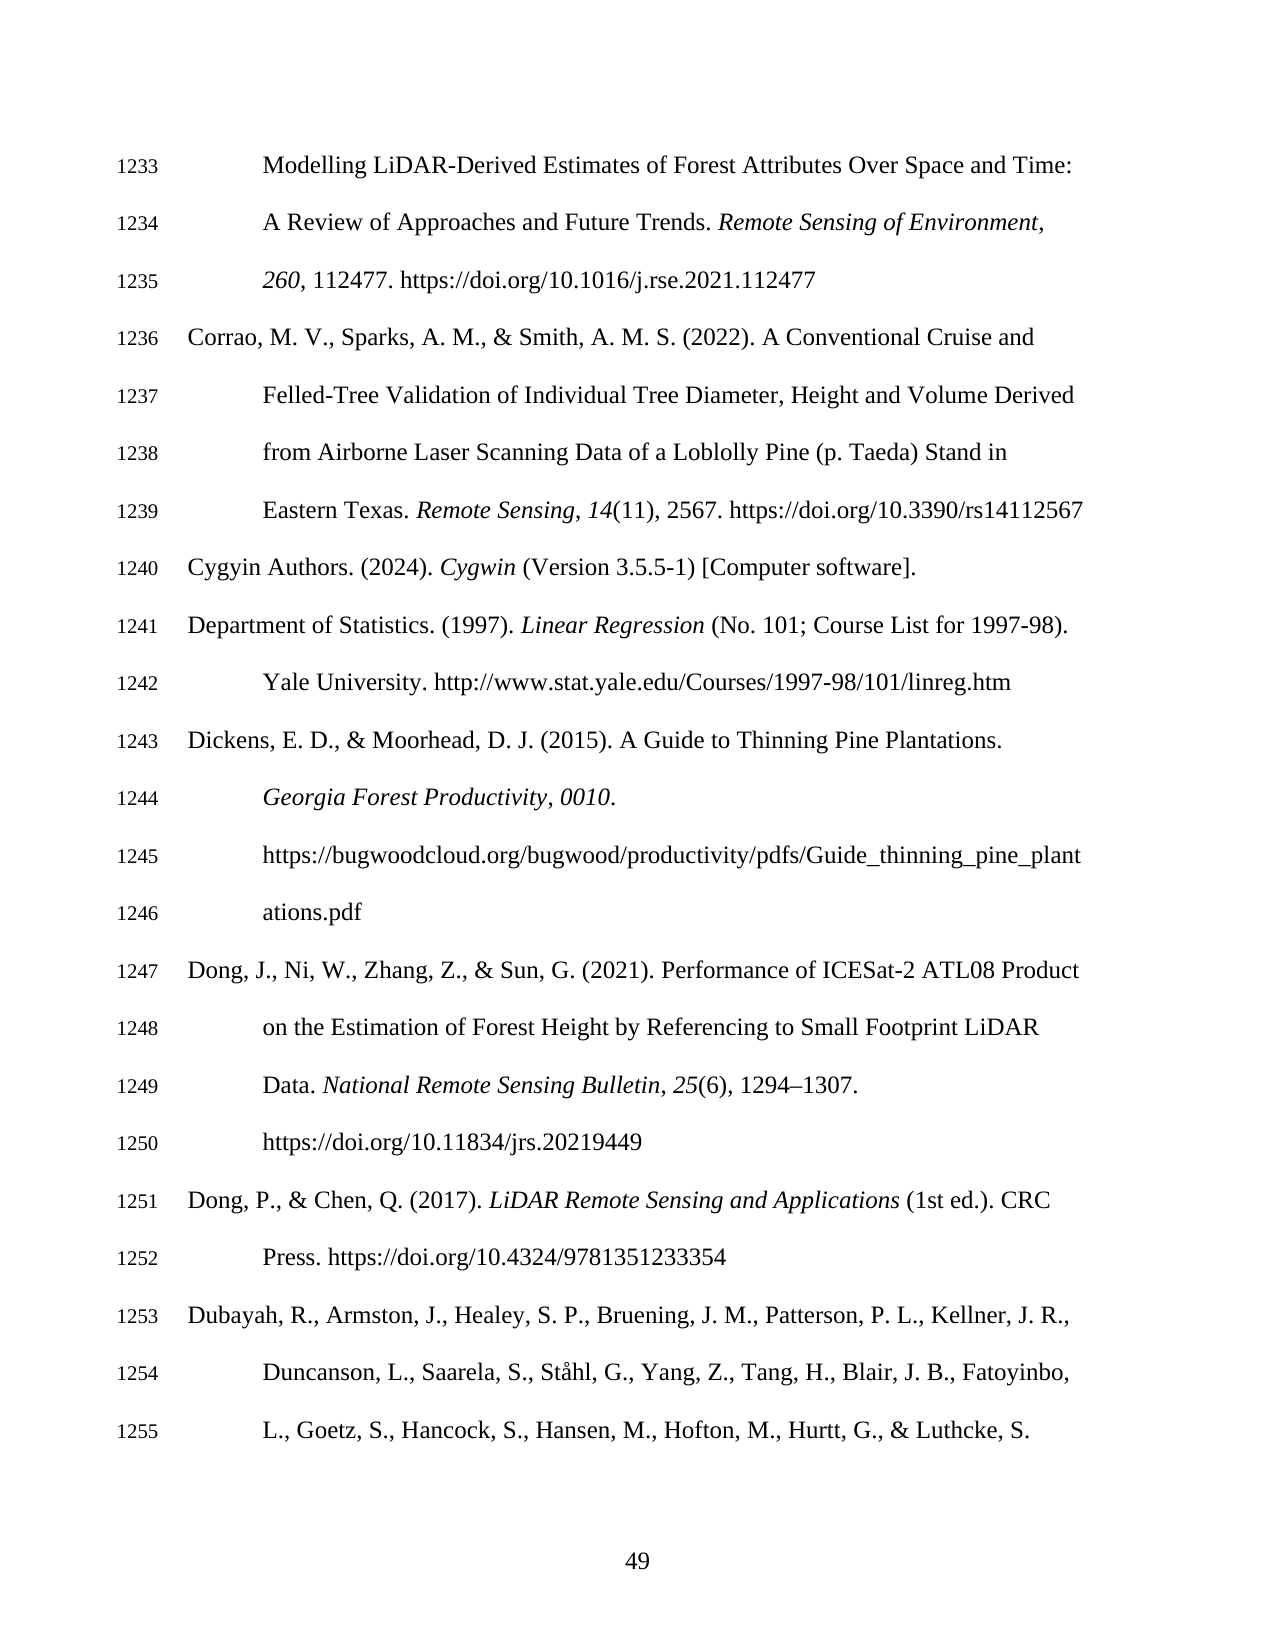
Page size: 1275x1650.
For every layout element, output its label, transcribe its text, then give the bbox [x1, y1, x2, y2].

text Department of Statistics. (1997). Linear Regression (No. 101; Course List for 1997-98). Yale University. http://www.stat.yale.edu/Courses/1997-98/101/linreg.htm [187, 610, 1087, 696]
text Cygyin Authors. (2024). Cygwin (Version 3.5.5-1) [Computer software]. [187, 552, 1087, 581]
text Dong, J., Ni, W., Zhang, Z., & Sun, G. (2021). Performance of ICESat-2 ATL08 Product on the Estimation of Forest Height by Referencing to Small Footprint LiDAR Data. National Remote Sensing Bulletin, 25(6), 1294–1307. https://doi.org/10.11834/jrs.20219449 [187, 955, 1087, 1156]
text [187, 1300, 1087, 1444]
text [187, 150, 1087, 294]
text Corrao, M. V., Sparks, A. M., & Smith, A. M. S. (2022). A Conventional Cruise and Felled-Tree Validation of Individual Tree Diameter, Height and Volume Derived from Airborne Laser Scanning Data of a Loblolly Pine (p. Taeda) Stand in Eastern Texas. Remote Sensing, 14(11), 2567. https://doi.org/10.3390/rs14112567 [187, 322, 1087, 524]
text Dong, P., & Chen, Q. (2017). LiDAR Remote Sensing and Applications (1st ed.). CRC Press. https://doi.org/10.4324/9781351233354 [187, 1185, 1087, 1271]
text Dickens, E. D., & Moorhead, D. J. (2015). A Guide to Thinning Pine Plantations. Georgia Forest Productivity, 0010. https://bugwoodcloud.org/bugwood/productivity/pdfs/Guide_thinning_pine_plantations.pdf [187, 725, 1087, 926]
